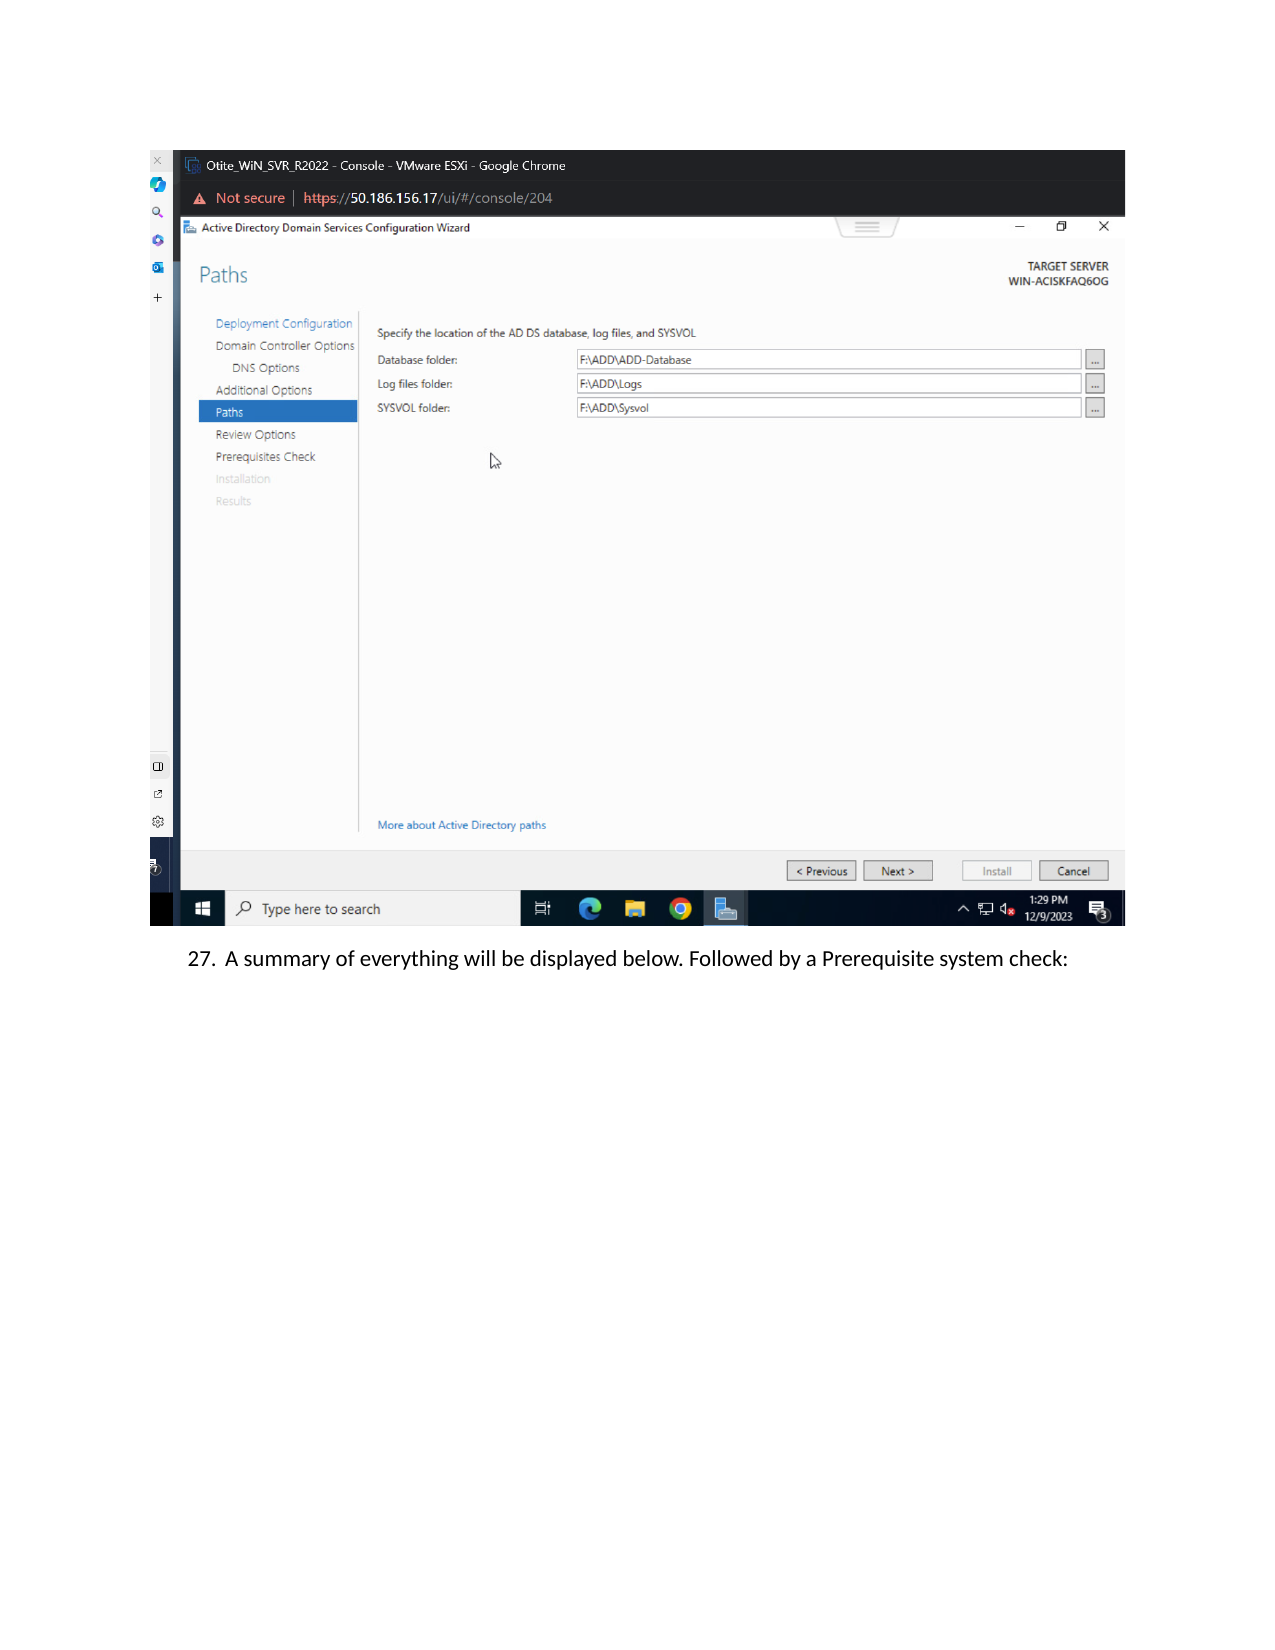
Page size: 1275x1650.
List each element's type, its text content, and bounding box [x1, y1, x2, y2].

list A summary of everything will be displayed below. Followed by a Prerequisite system check: [187, 944, 1125, 973]
picture [150, 150, 1125, 926]
